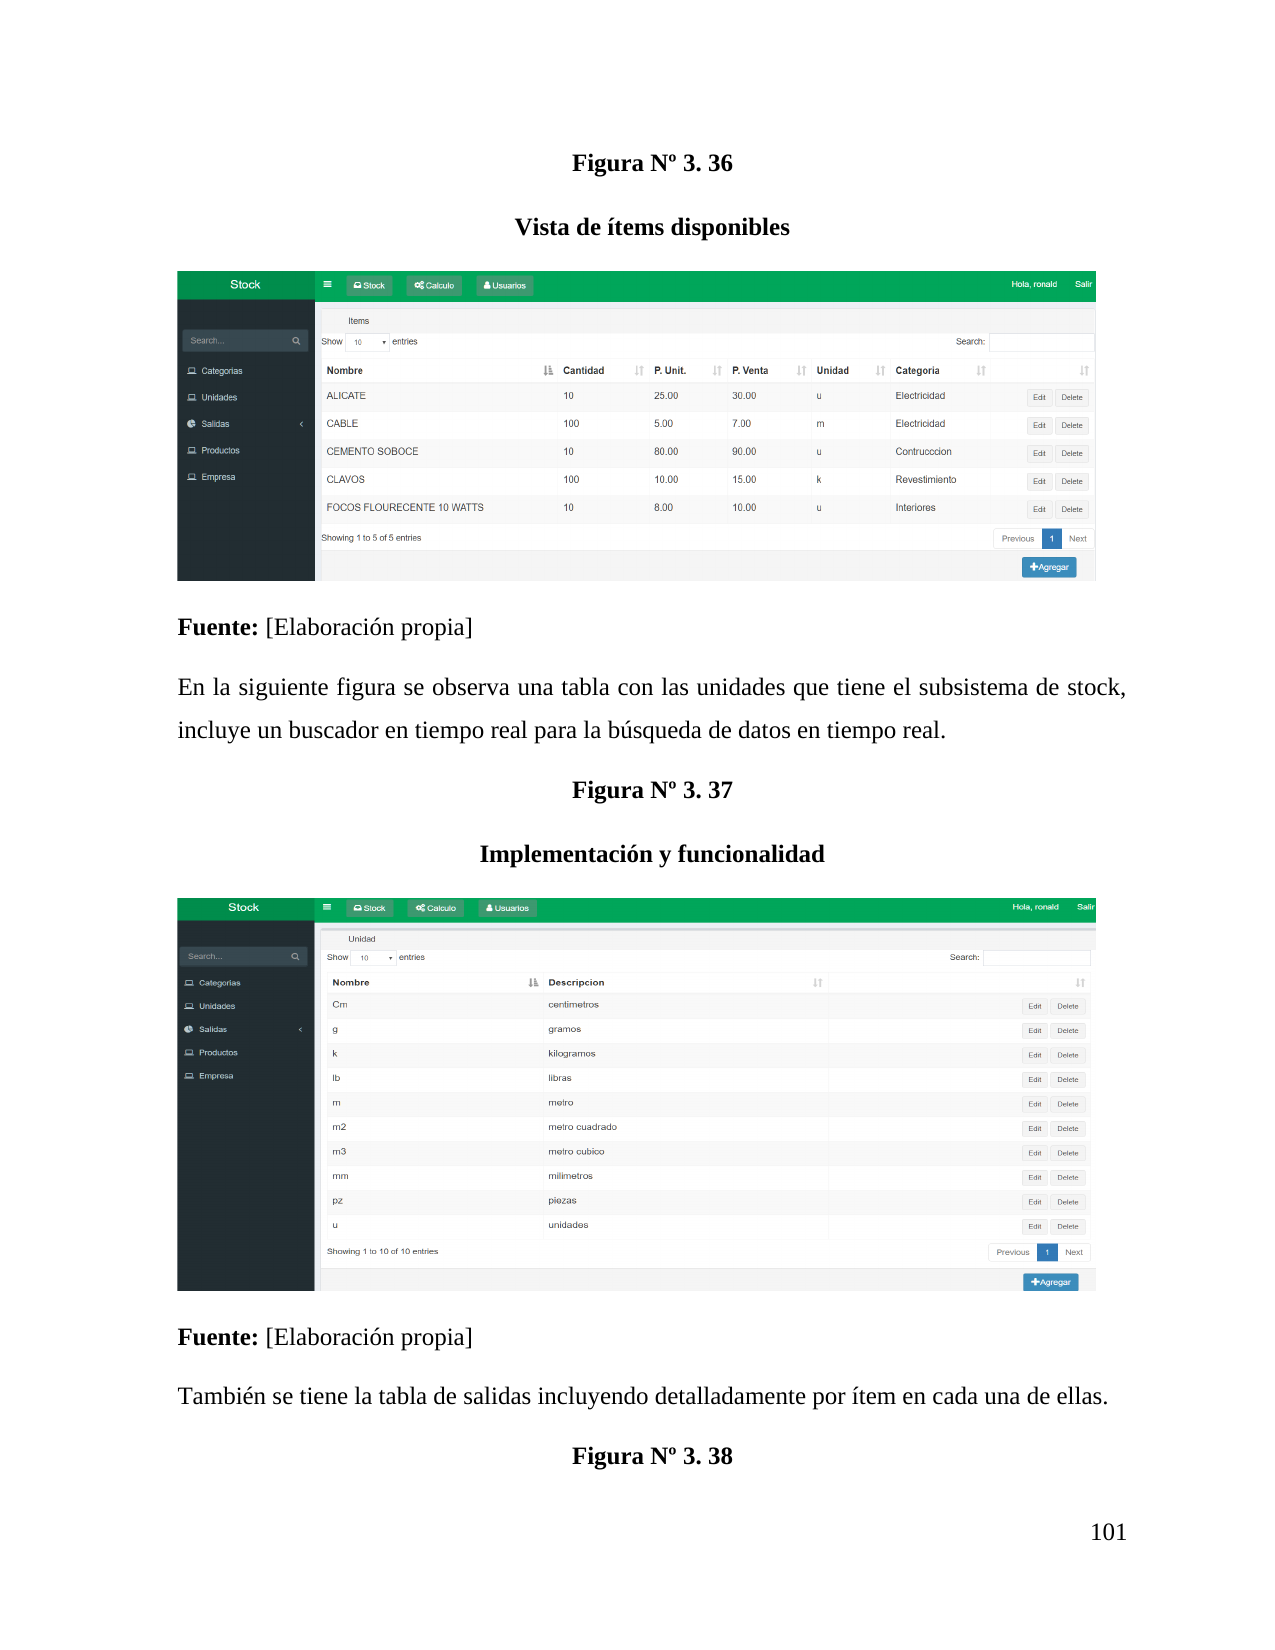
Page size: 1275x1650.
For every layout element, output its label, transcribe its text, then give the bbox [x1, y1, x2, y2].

text Vista de ítems disponibles [177, 212, 1127, 240]
text Fuente: [Elaboración propia] [177, 1322, 1127, 1350]
text Fuente: [Elaboración propia] [177, 612, 1127, 641]
text Figura Nº 3. 37 [177, 775, 1127, 803]
text Figura Nº 3. 38 [177, 1441, 1127, 1470]
text En la siguiente figura se observa una tabla con las unidades que tiene el subsistema de stock, incluye un buscador en tiempo real para la búsqueda de datos en tiempo real. [177, 672, 1127, 744]
text También se tiene la tabla de salidas incluyendo detalladamente por ítem en cada una de ellas. [177, 1381, 1127, 1410]
text Figura Nº 3. 36 [177, 148, 1127, 176]
picture [177, 898, 1096, 1291]
picture [177, 271, 1096, 581]
text Implementación y funcionalidad [177, 839, 1127, 867]
